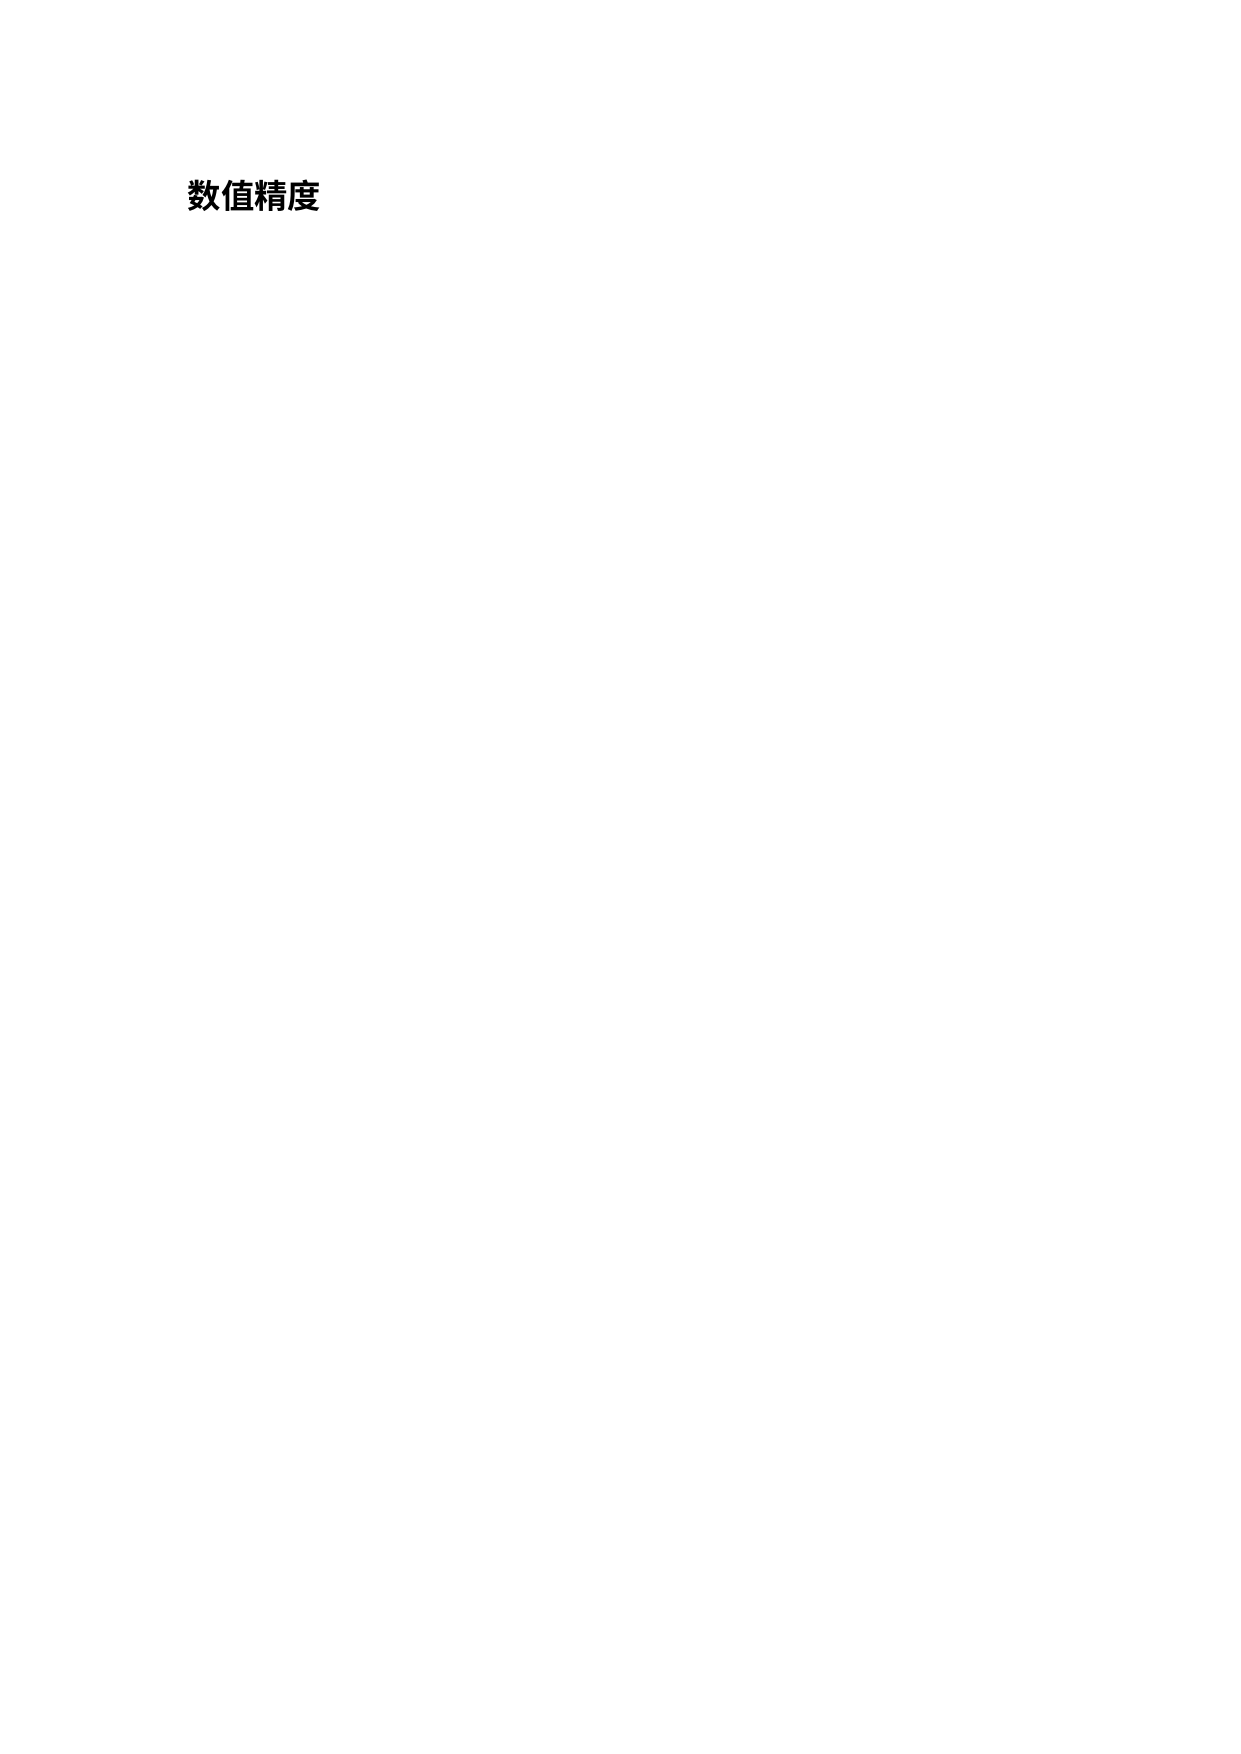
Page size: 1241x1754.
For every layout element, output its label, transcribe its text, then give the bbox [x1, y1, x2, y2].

subtitle 数值精度 [187, 162, 1053, 227]
